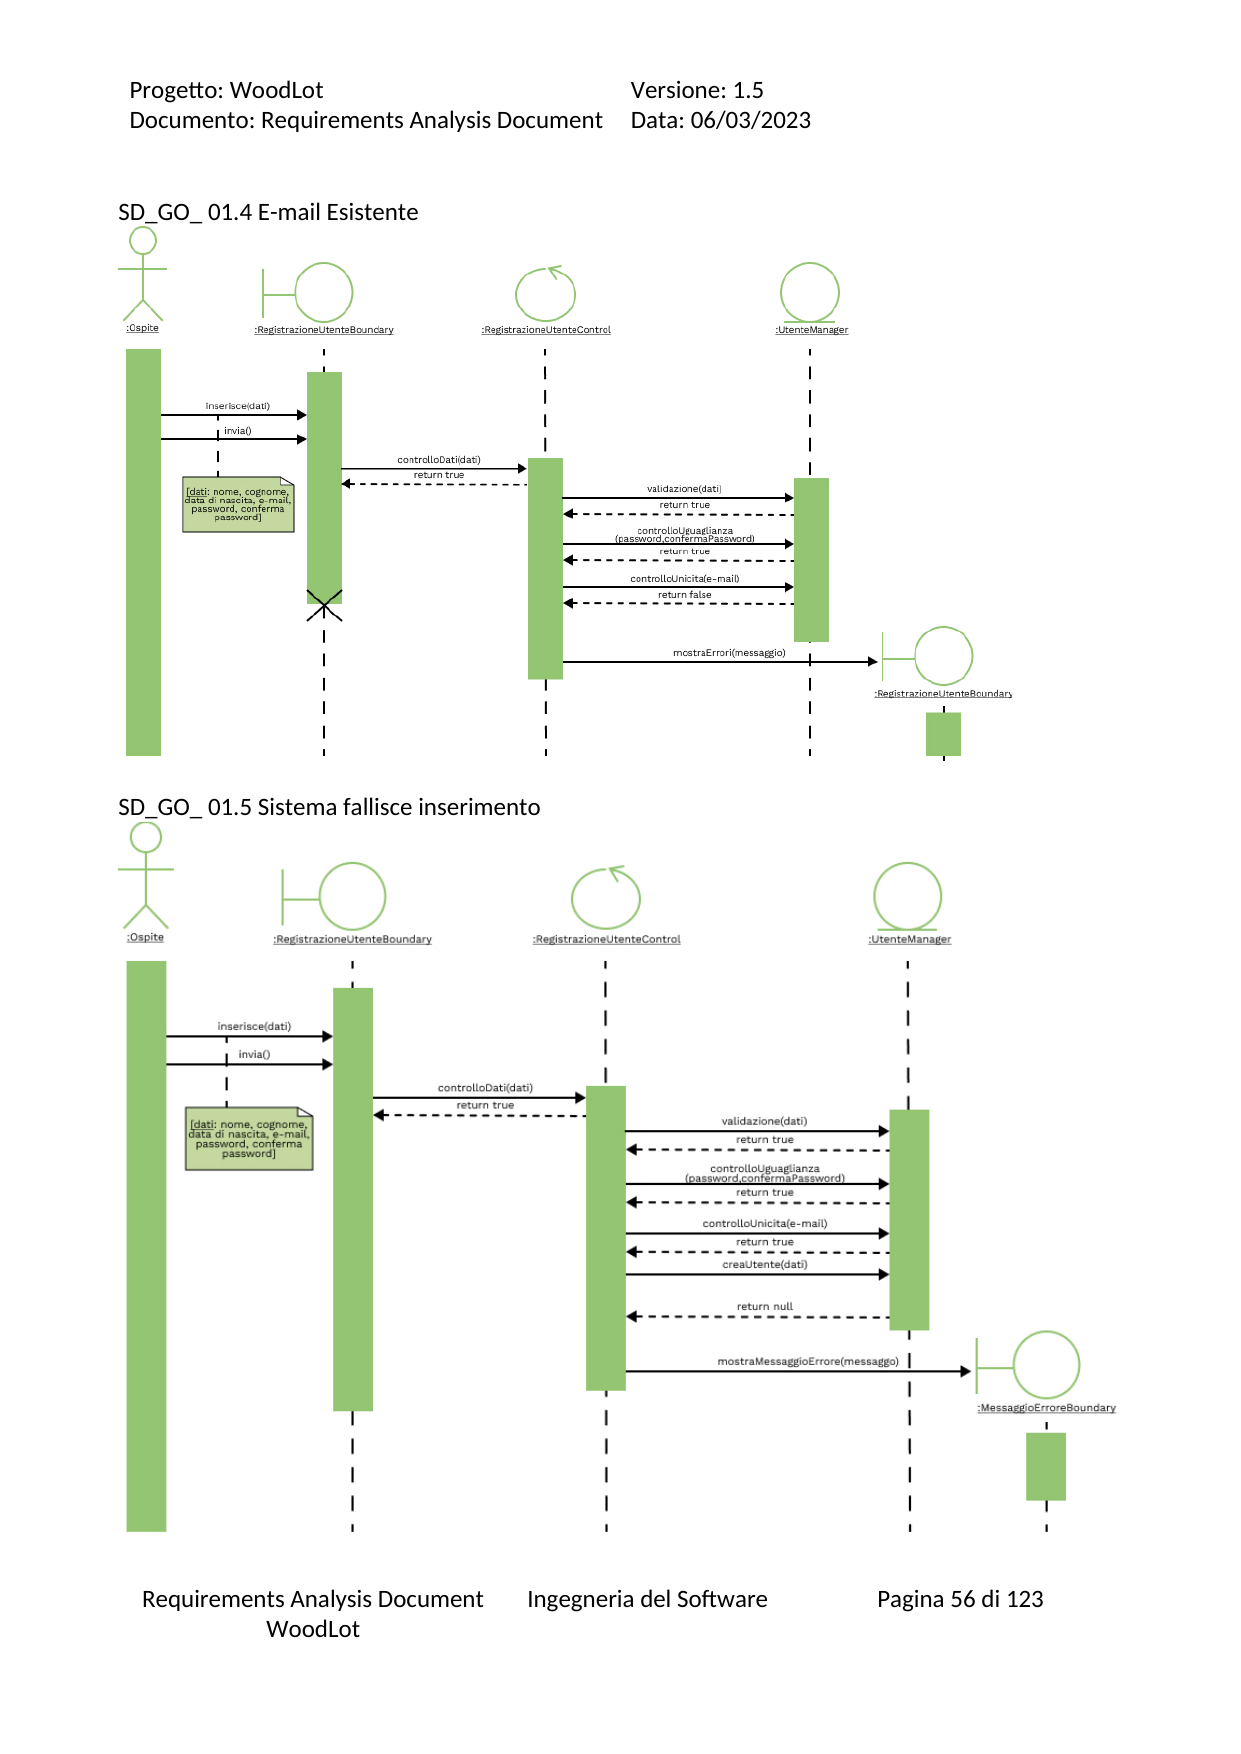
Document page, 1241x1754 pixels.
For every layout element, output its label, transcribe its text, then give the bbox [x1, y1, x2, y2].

picture [118, 822, 1122, 1533]
text SD_GO_ 01.5 Sistema fallisce inserimento [118, 791, 1122, 822]
picture [118, 226, 1013, 761]
text SD_GO_ 01.4 E-mail Esistente [118, 196, 1122, 226]
